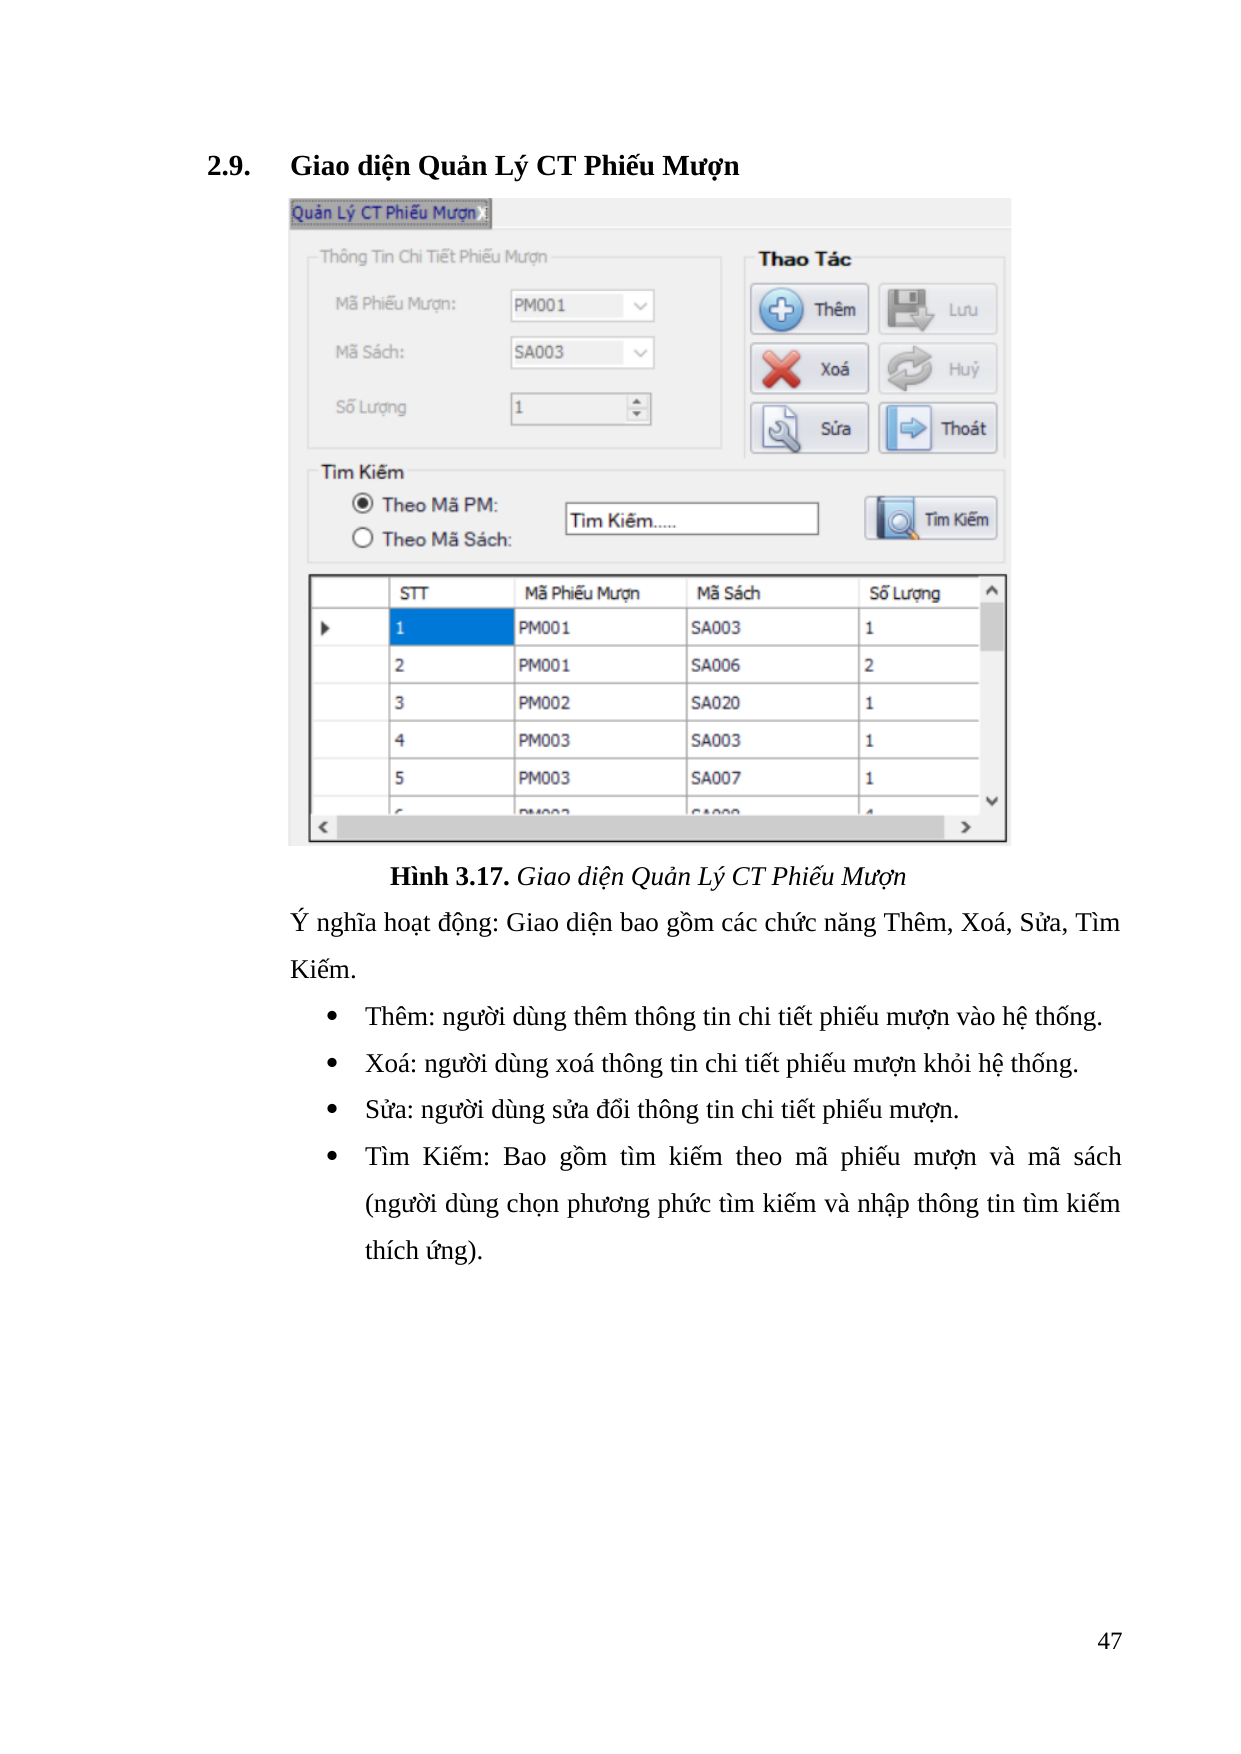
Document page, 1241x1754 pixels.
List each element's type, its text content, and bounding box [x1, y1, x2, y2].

list Tìm Kiếm: Bao gồm tìm kiếm theo mã phiếu mượn và mã sách (người dùng chọn phương phức tìm kiếm và nhập thông tin tìm kiếm thích ứng). [327, 1141, 1122, 1265]
list Giao diện Quản Lý CT Phiếu Mượn [207, 148, 1122, 181]
list Ý nghĩa hoạt động: Giao diện bao gồm các chức năng Thêm, Xoá, Sửa, Tìm Kiếm. [290, 907, 1122, 984]
text Hình 3.17. Giao diện Quản Lý CT Phiếu Mượn [177, 860, 1122, 891]
list Xoá: người dùng xoá thông tin chi tiết phiếu mượn khỏi hệ thống. [327, 1047, 1122, 1078]
list Thêm: người dùng thêm thông tin chi tiết phiếu mượn vào hệ thống. [327, 1000, 1122, 1031]
list Sửa: người dùng sửa đổi thông tin chi tiết phiếu mượn. [327, 1094, 1122, 1125]
